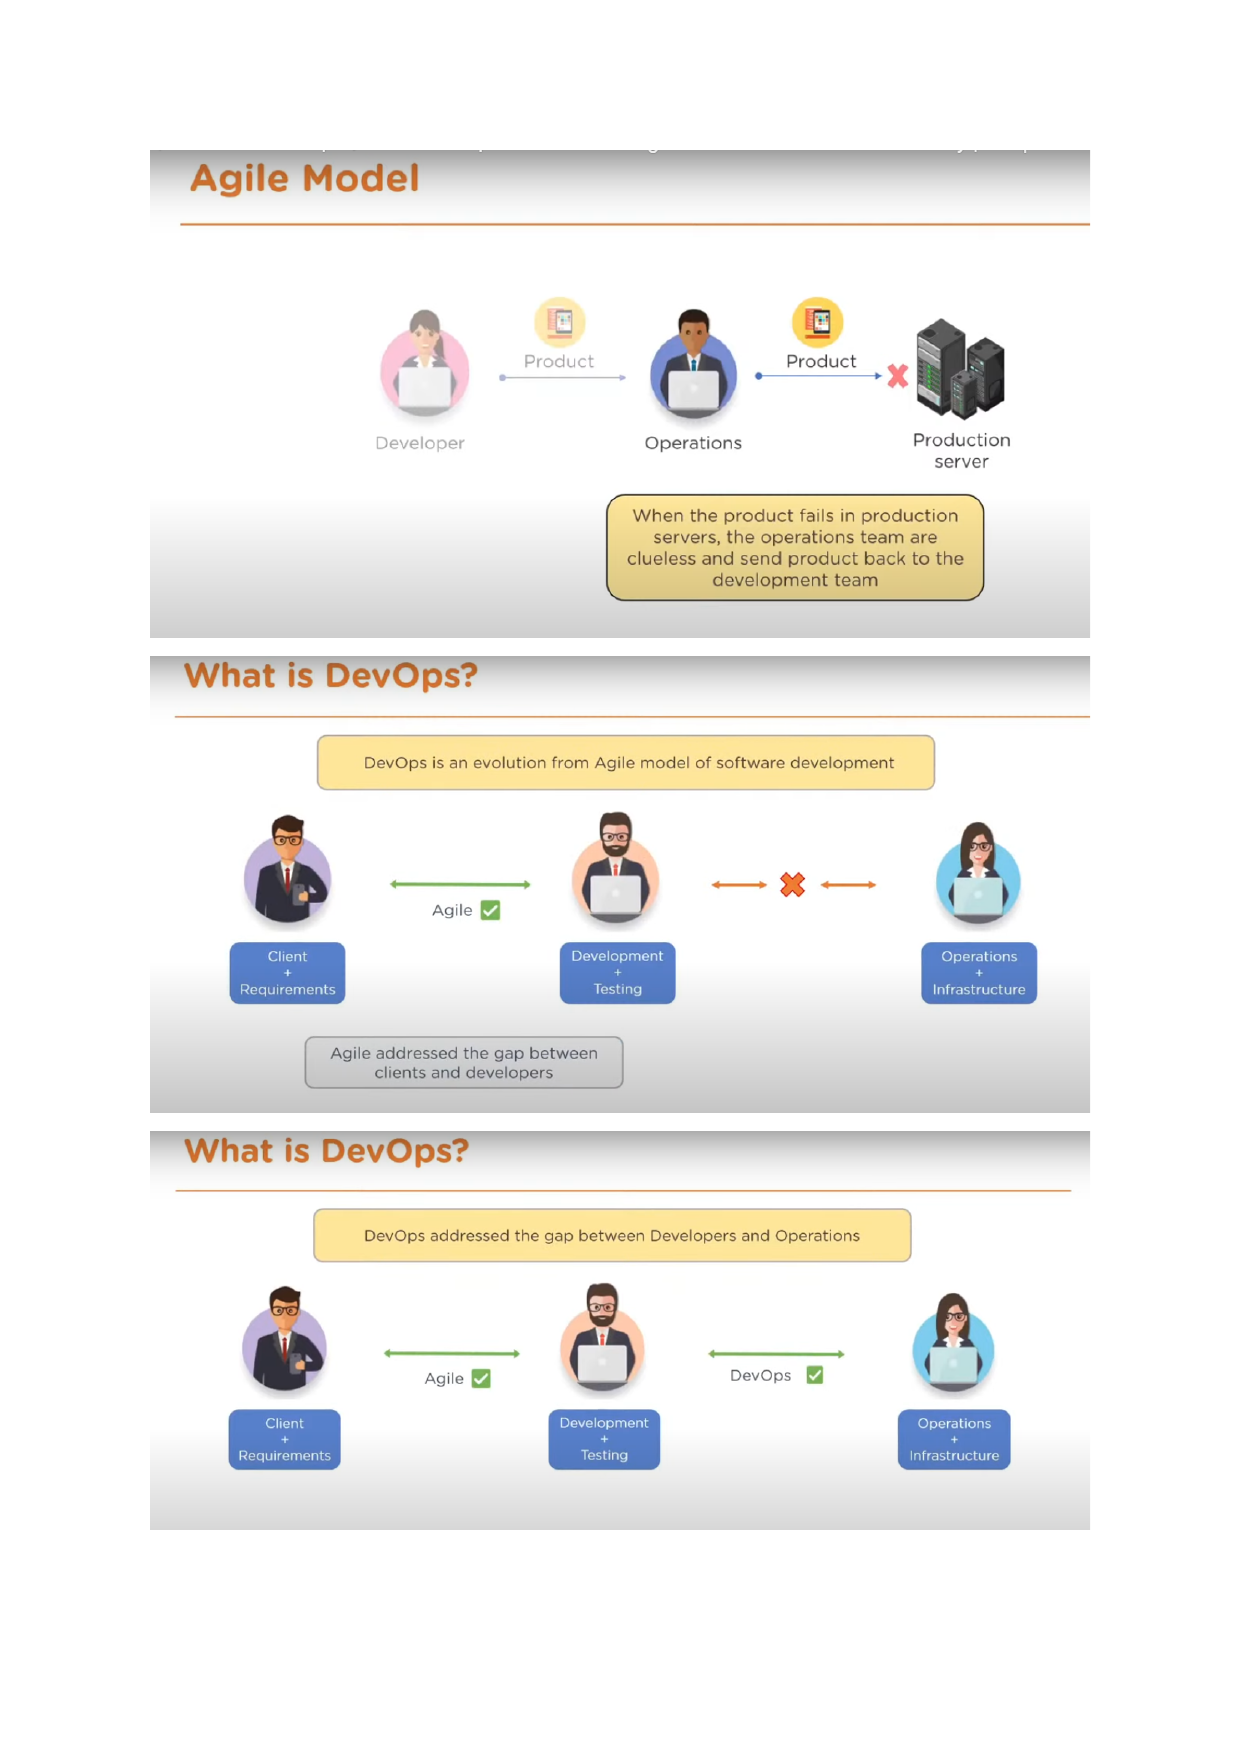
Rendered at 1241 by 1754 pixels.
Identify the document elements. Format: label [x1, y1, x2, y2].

picture [150, 150, 1091, 638]
picture [150, 1131, 1091, 1530]
picture [150, 656, 1091, 1113]
